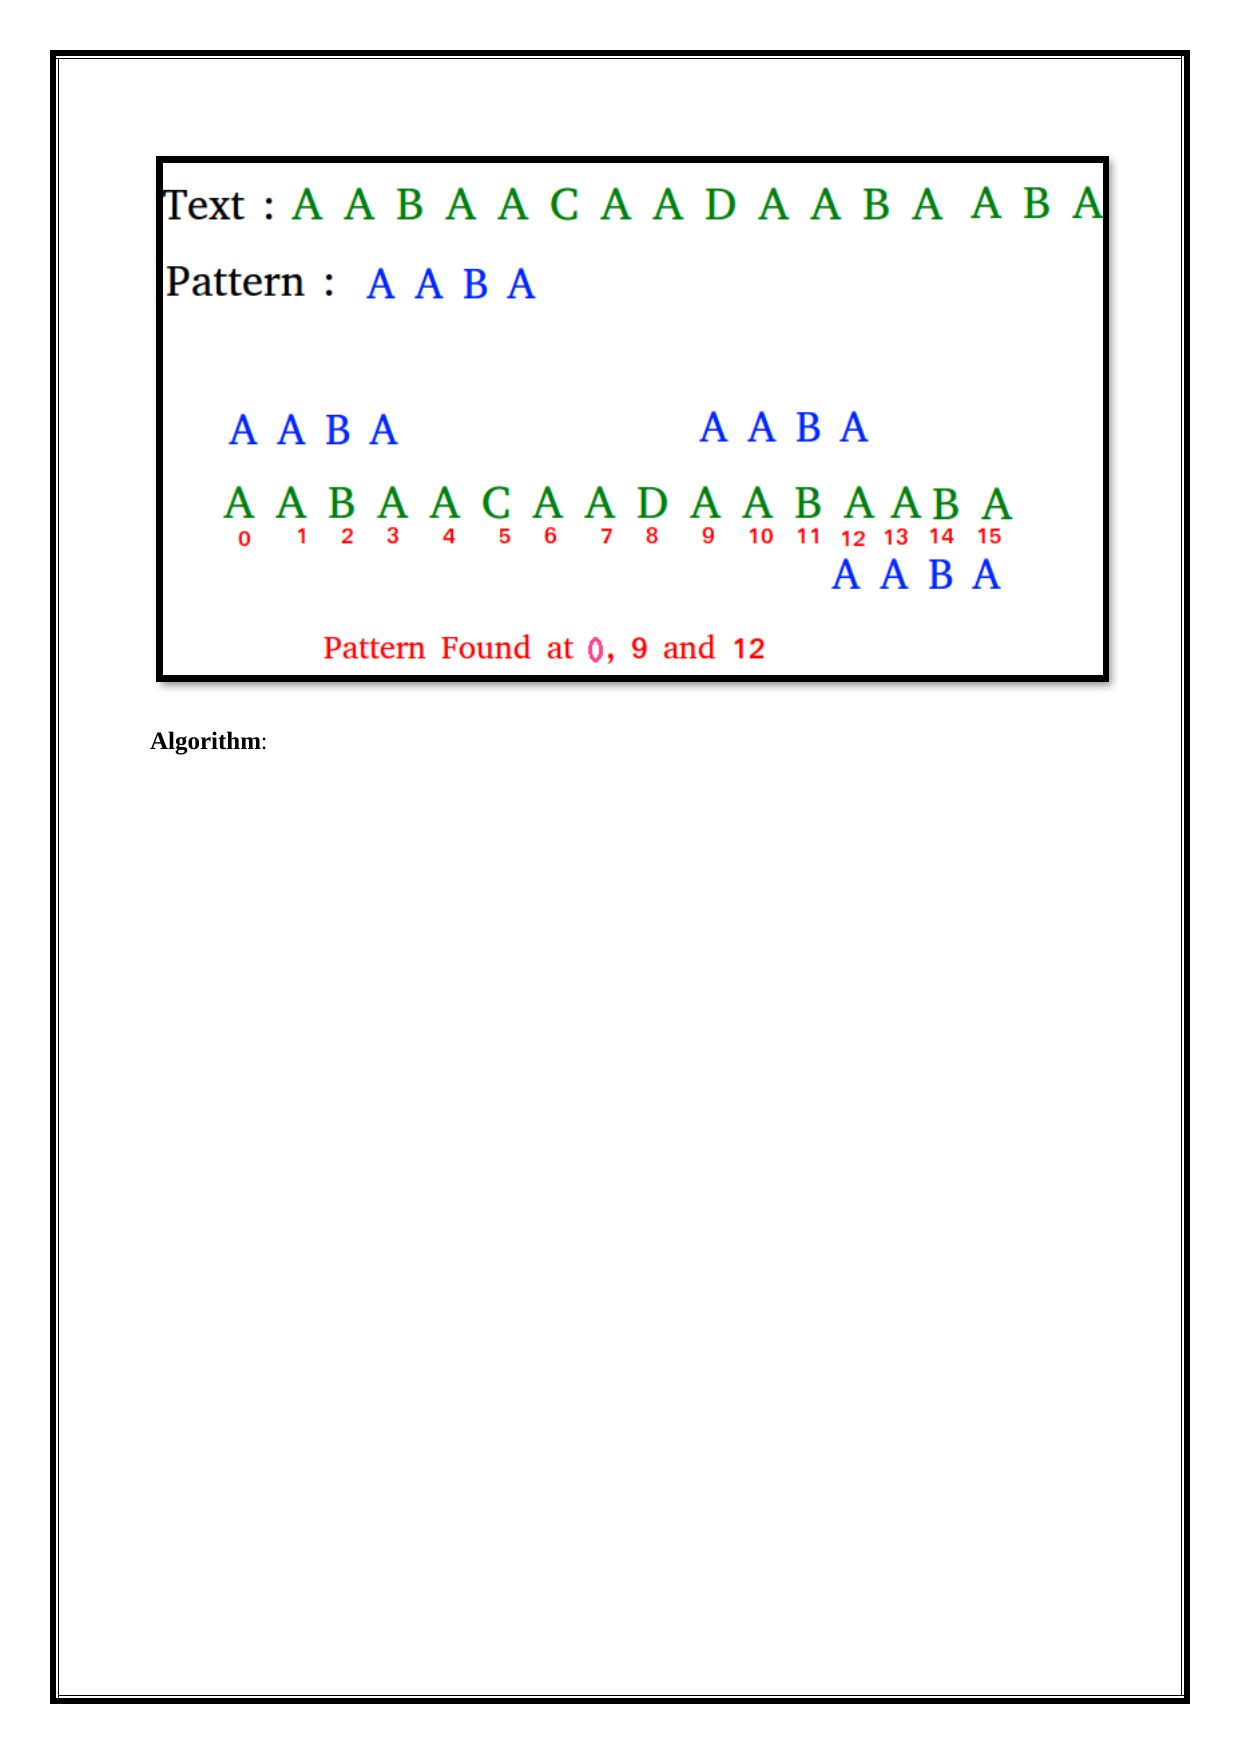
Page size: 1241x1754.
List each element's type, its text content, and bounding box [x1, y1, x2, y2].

picture [163, 163, 1103, 675]
text Algorithm: [150, 726, 1090, 756]
